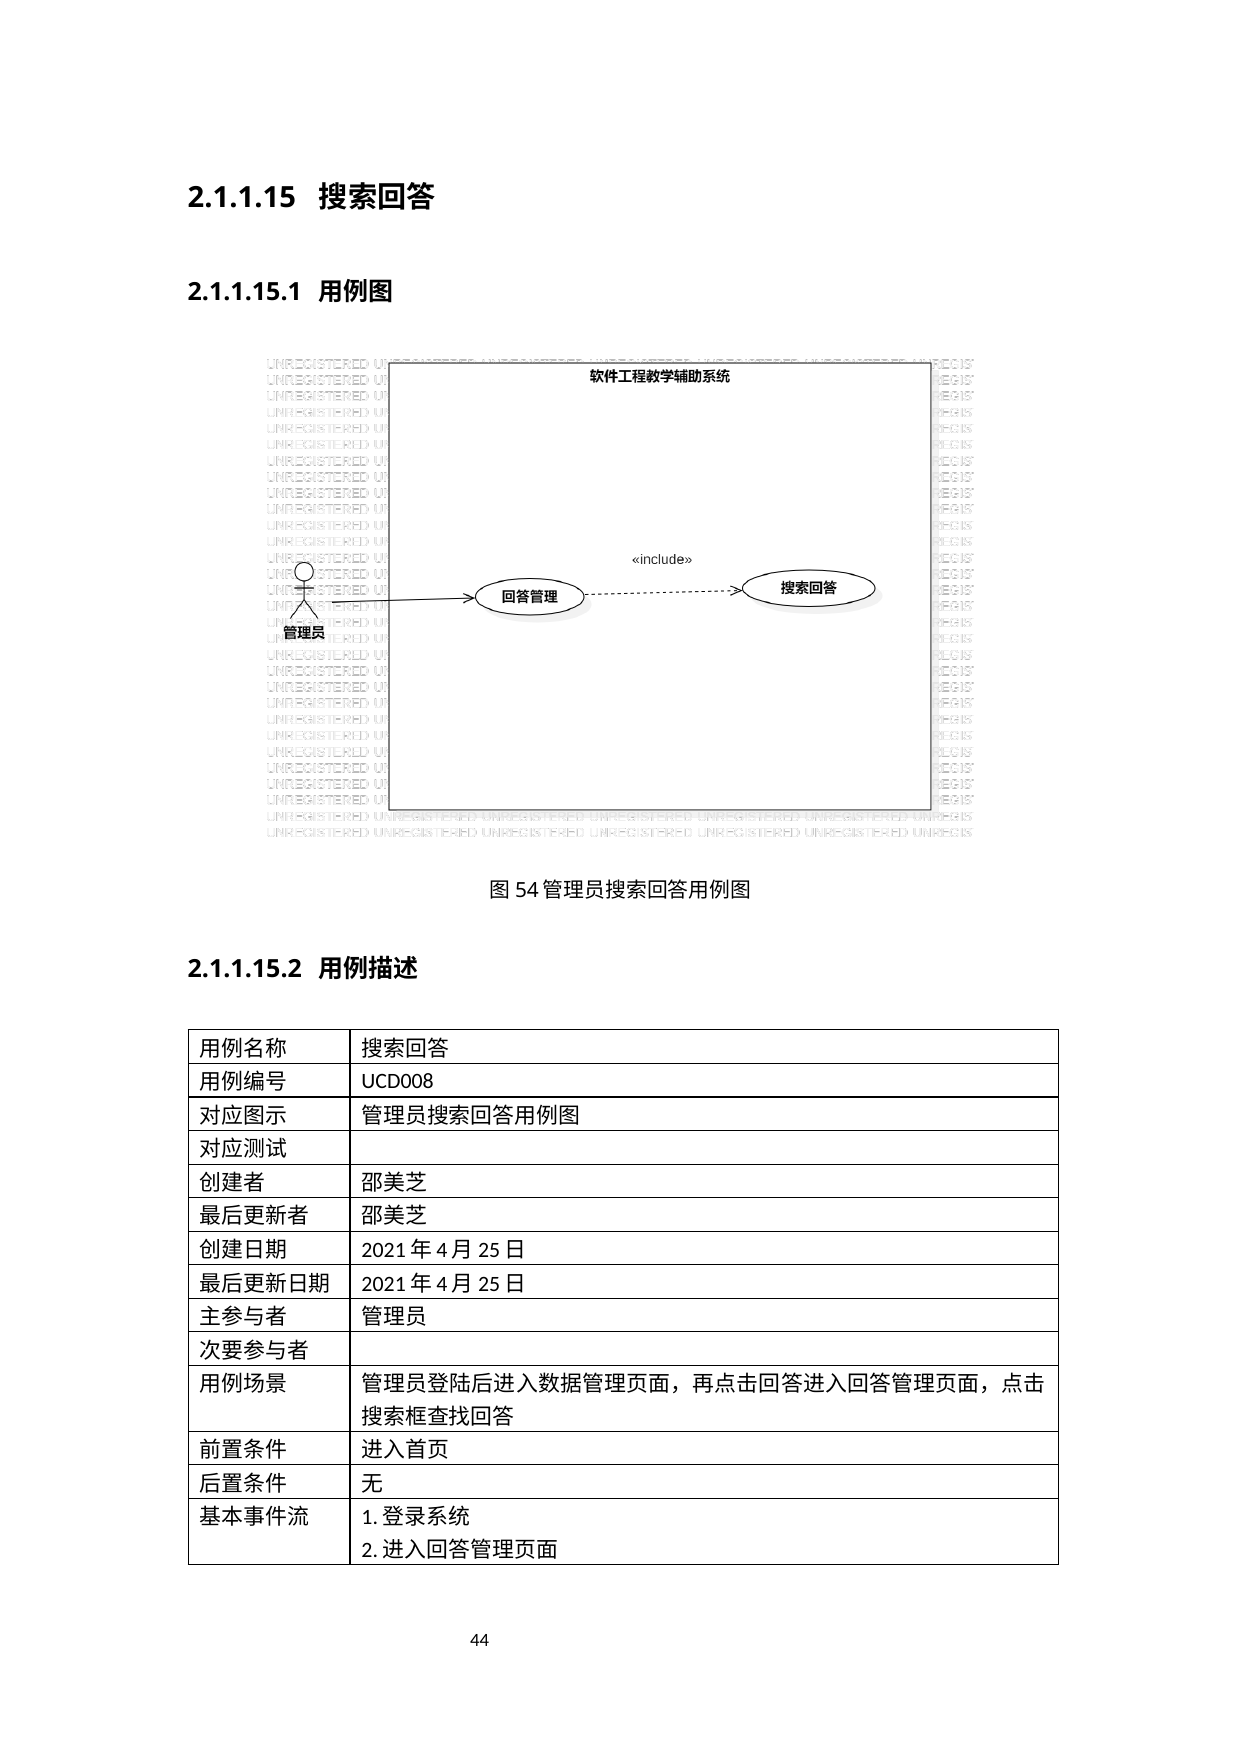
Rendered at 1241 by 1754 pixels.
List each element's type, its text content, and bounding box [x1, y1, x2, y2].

table_cell 无 [351, 1465, 1058, 1498]
table_cell 最后更新日期 [189, 1265, 349, 1298]
table_cell 最后更新者 [189, 1198, 349, 1231]
picture [266, 352, 974, 853]
table_cell 邵美芝 [351, 1198, 1058, 1231]
table_cell 后置条件 [189, 1465, 349, 1498]
table_cell 2021年4月25日 [351, 1232, 1058, 1264]
subtitle 用例描述 [187, 934, 1053, 999]
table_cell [351, 1499, 1058, 1564]
table_cell 创建者 [189, 1165, 349, 1197]
table_cell 次要参与者 [189, 1332, 349, 1365]
table_cell 用例编号 [189, 1064, 349, 1096]
table_cell 用例场景 [189, 1366, 349, 1431]
table_cell [351, 1332, 1058, 1365]
table_cell UCD008 [351, 1064, 1058, 1096]
table_header 用例名称 [189, 1030, 349, 1063]
table_cell 进入首页 [351, 1432, 1058, 1464]
subtitle 搜索回答 [187, 162, 1053, 227]
subtitle 用例图 [187, 257, 1053, 322]
table_cell [351, 1131, 1058, 1163]
table_cell 基本事件流 [189, 1499, 349, 1564]
table_cell 管理员登陆后进入数据管理页面，再点击回答进入回答管理页面，点击搜索框查找回答 [351, 1366, 1058, 1431]
table_cell 管理员 [351, 1299, 1058, 1331]
table_cell 对应图示 [189, 1098, 349, 1130]
table_cell 主参与者 [189, 1299, 349, 1331]
table_header 搜索回答 [351, 1030, 1058, 1063]
table_cell 2021年4月25日 [351, 1265, 1058, 1298]
text 图 54管理员搜索回答用例图 [187, 872, 1053, 905]
table_cell 前置条件 [189, 1432, 349, 1464]
table_cell 创建日期 [189, 1232, 349, 1264]
table_cell 管理员搜索回答用例图 [351, 1098, 1058, 1130]
table_cell 邵美芝 [351, 1165, 1058, 1197]
table_cell 对应测试 [189, 1131, 349, 1163]
